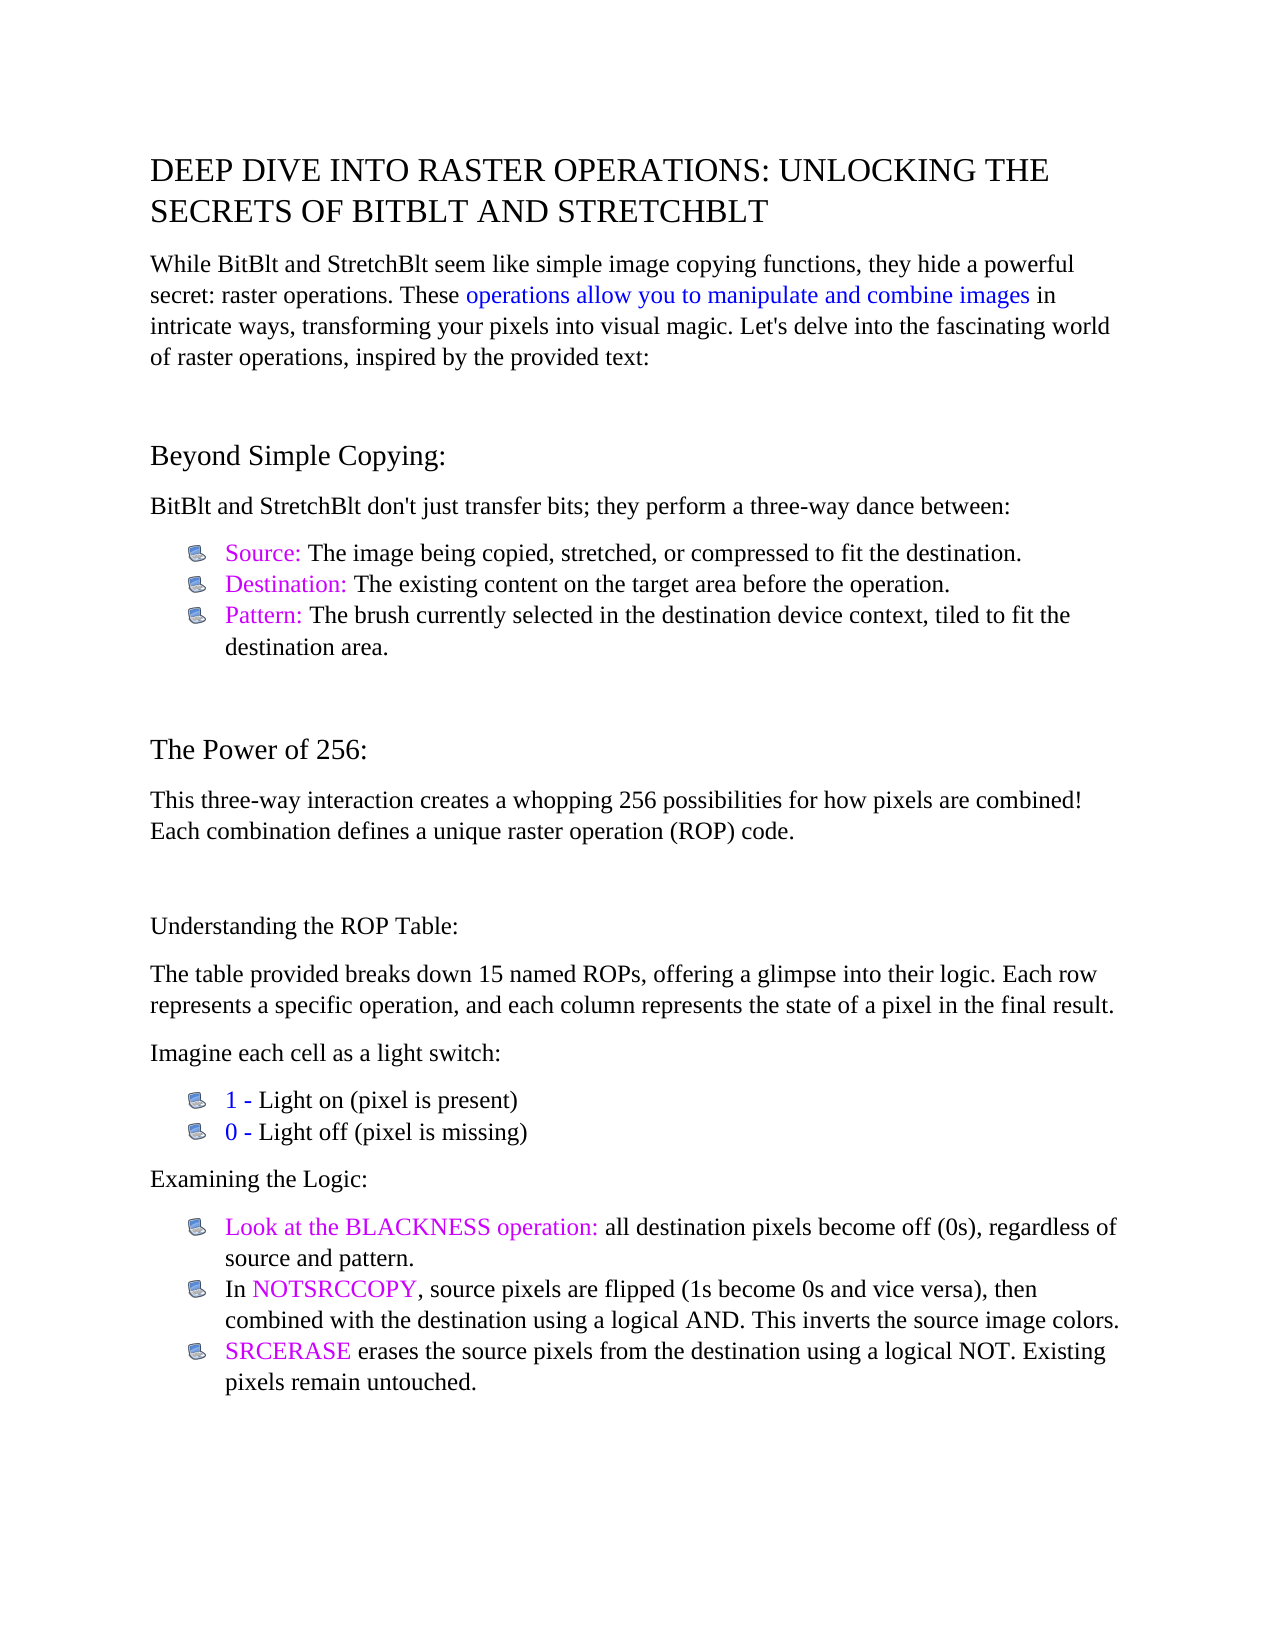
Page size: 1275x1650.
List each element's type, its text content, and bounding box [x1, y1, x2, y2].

picture [188, 1123, 206, 1140]
text Examining the Logic: [150, 1164, 1125, 1193]
list SRCERASE erases the source pixels from the destination using a logical NOT. Existing pixels remain untouched. [187, 1336, 1125, 1396]
list 1 - Light on (pixel is present) [187, 1086, 1125, 1114]
list In NOTSRCCOPY, source pixels are flipped (1s become 0s and vice versa), then combined with the destination using a logical AND. This inverts the source image colors. [187, 1274, 1125, 1334]
list Pattern: The brush currently selected in the destination device context, tiled to fit the destination area. [187, 601, 1125, 660]
text This three-way interaction creates a whopping 256 possibilities for how pixels are combined! Each combination defines a unique raster operation (ROP) code. [150, 785, 1125, 845]
picture [188, 545, 206, 562]
list Destination: The existing content on the target area before the operation. [187, 569, 1125, 598]
picture [188, 607, 206, 624]
picture [188, 1343, 206, 1360]
text The Power of 256: [150, 732, 1125, 766]
text Beyond Simple Copying: [150, 438, 1125, 471]
text DEEP DIVE INTO RASTER OPERATIONS: UNLOCKING THE SECRETS OF BITBLT AND STRETCHBLT [150, 150, 1125, 230]
picture [188, 576, 206, 593]
text BitBlt and StretchBlt don't just transfer bits; they perform a three-way dance between: [150, 491, 1125, 519]
picture [188, 1092, 206, 1109]
text While BitBlt and StretchBlt seem like simple image copying functions, they hide a powerful secret: raster operations. These operations allow you to manipulate and combine images in intricate ways, transforming your pixels into visual magic. Let's delve into the fascinating world of raster operations, inspired by the provided text: [150, 249, 1125, 371]
list 0 - Light off (pixel is missing) [187, 1117, 1125, 1145]
text Imagine each cell as a light switch: [150, 1038, 1125, 1067]
text Understanding the ROP Table: [150, 911, 1125, 940]
picture [188, 1218, 206, 1236]
text The table provided breaks down 15 named ROPs, offering a glimpse into their logic. Each row represents a specific operation, and each column represents the state of a pixel in the final result. [150, 959, 1125, 1019]
list Look at the BLACKNESS operation: all destination pixels become off (0s), regardless of source and pattern. [187, 1212, 1125, 1272]
picture [188, 1280, 206, 1298]
list Source: The image being copied, stretched, or compressed to fit the destination. [187, 538, 1125, 567]
